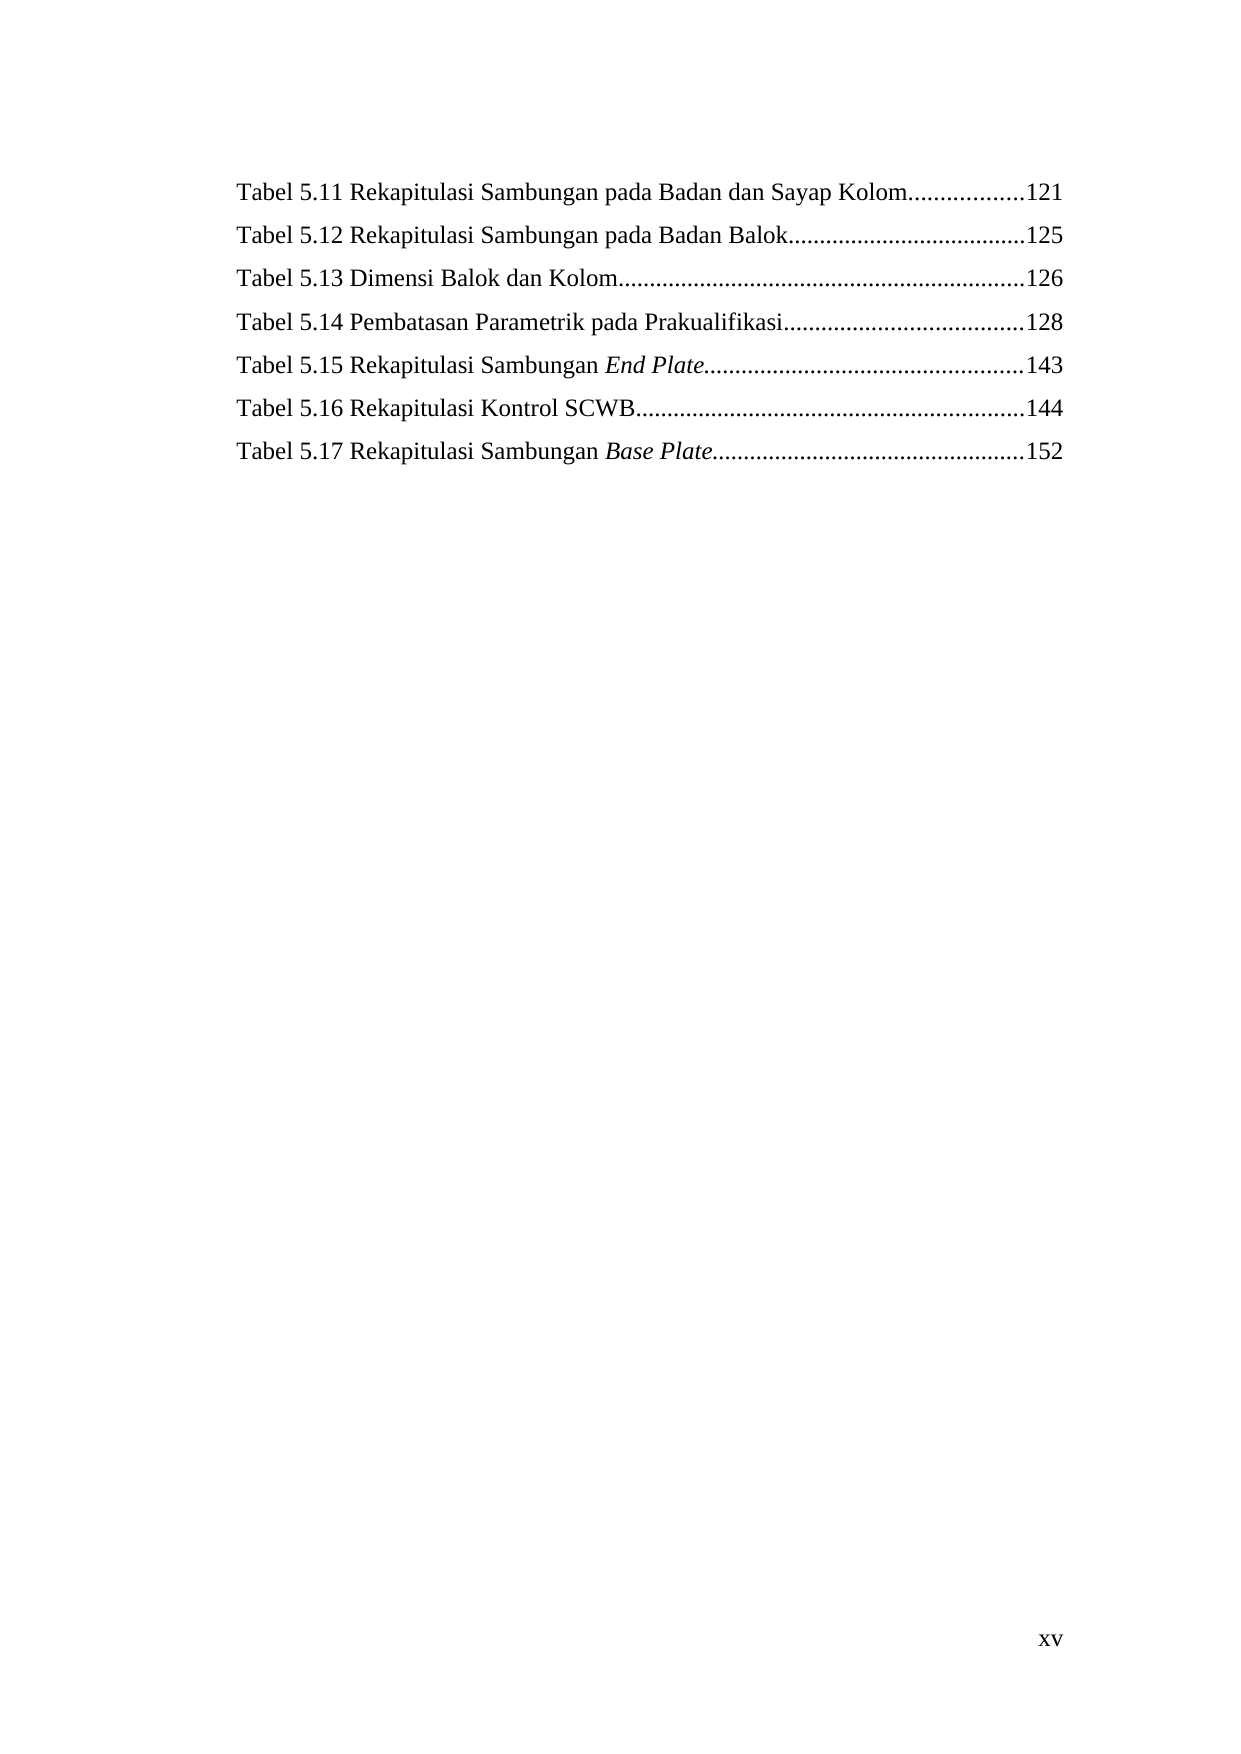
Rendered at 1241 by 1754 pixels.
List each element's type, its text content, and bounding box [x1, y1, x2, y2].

text Tabel 5.13 Dimensi Balok dan Kolom 126 [236, 263, 1063, 292]
text Tabel 5.15 Rekapitulasi Sambungan End Plate 143 [236, 350, 1063, 378]
text Tabel 5.14 Pembatasan Parametrik pada Prakualifikasi 128 [236, 307, 1063, 335]
text Tabel 5.16 Rekapitulasi Kontrol SCWB 144 [236, 393, 1063, 422]
text Tabel 5.12 Rekapitulasi Sambungan pada Badan Balok 125 [236, 220, 1063, 249]
text Tabel 5.17 Rekapitulasi Sambungan Base Plate 152 [236, 436, 1063, 465]
text Tabel 5.11 Rekapitulasi Sambungan pada Badan dan Sayap Kolom 121 [236, 177, 1063, 206]
